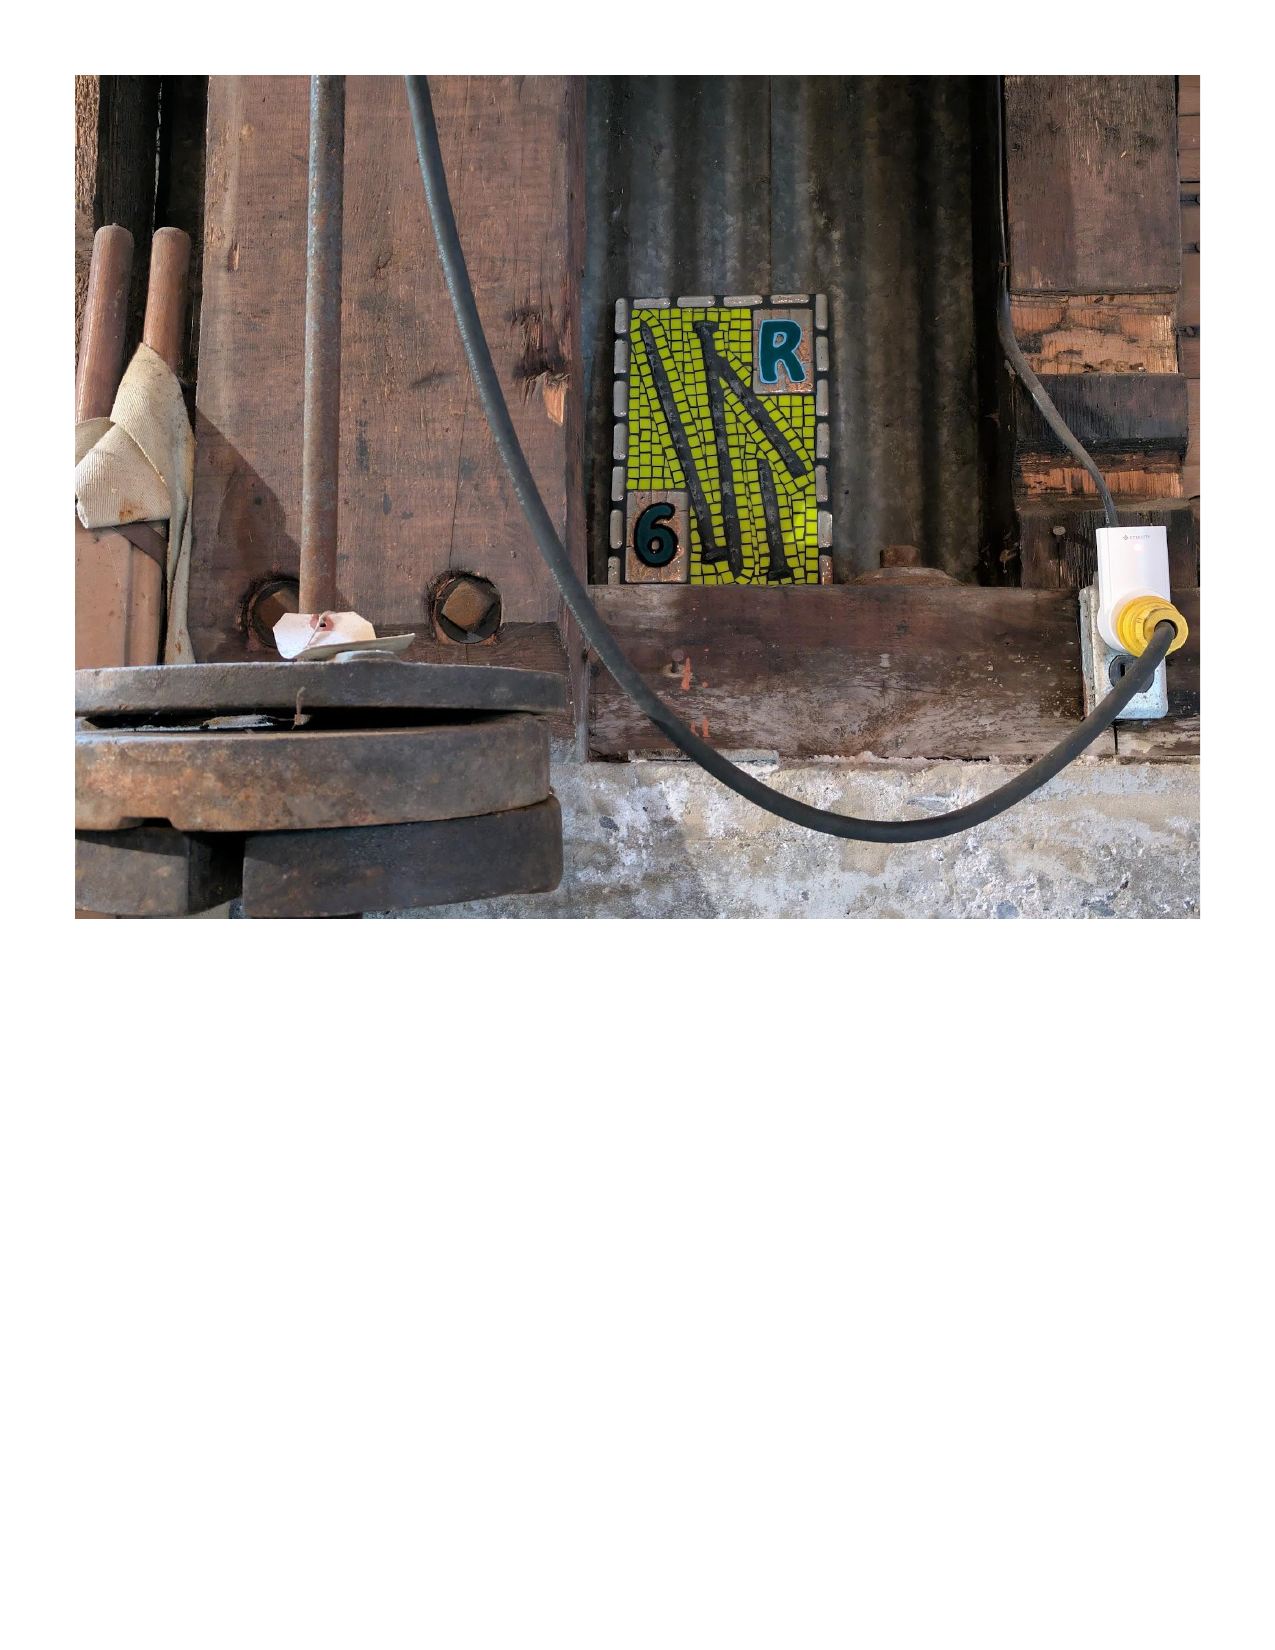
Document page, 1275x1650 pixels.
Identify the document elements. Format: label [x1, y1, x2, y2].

picture [75, 75, 1200, 919]
